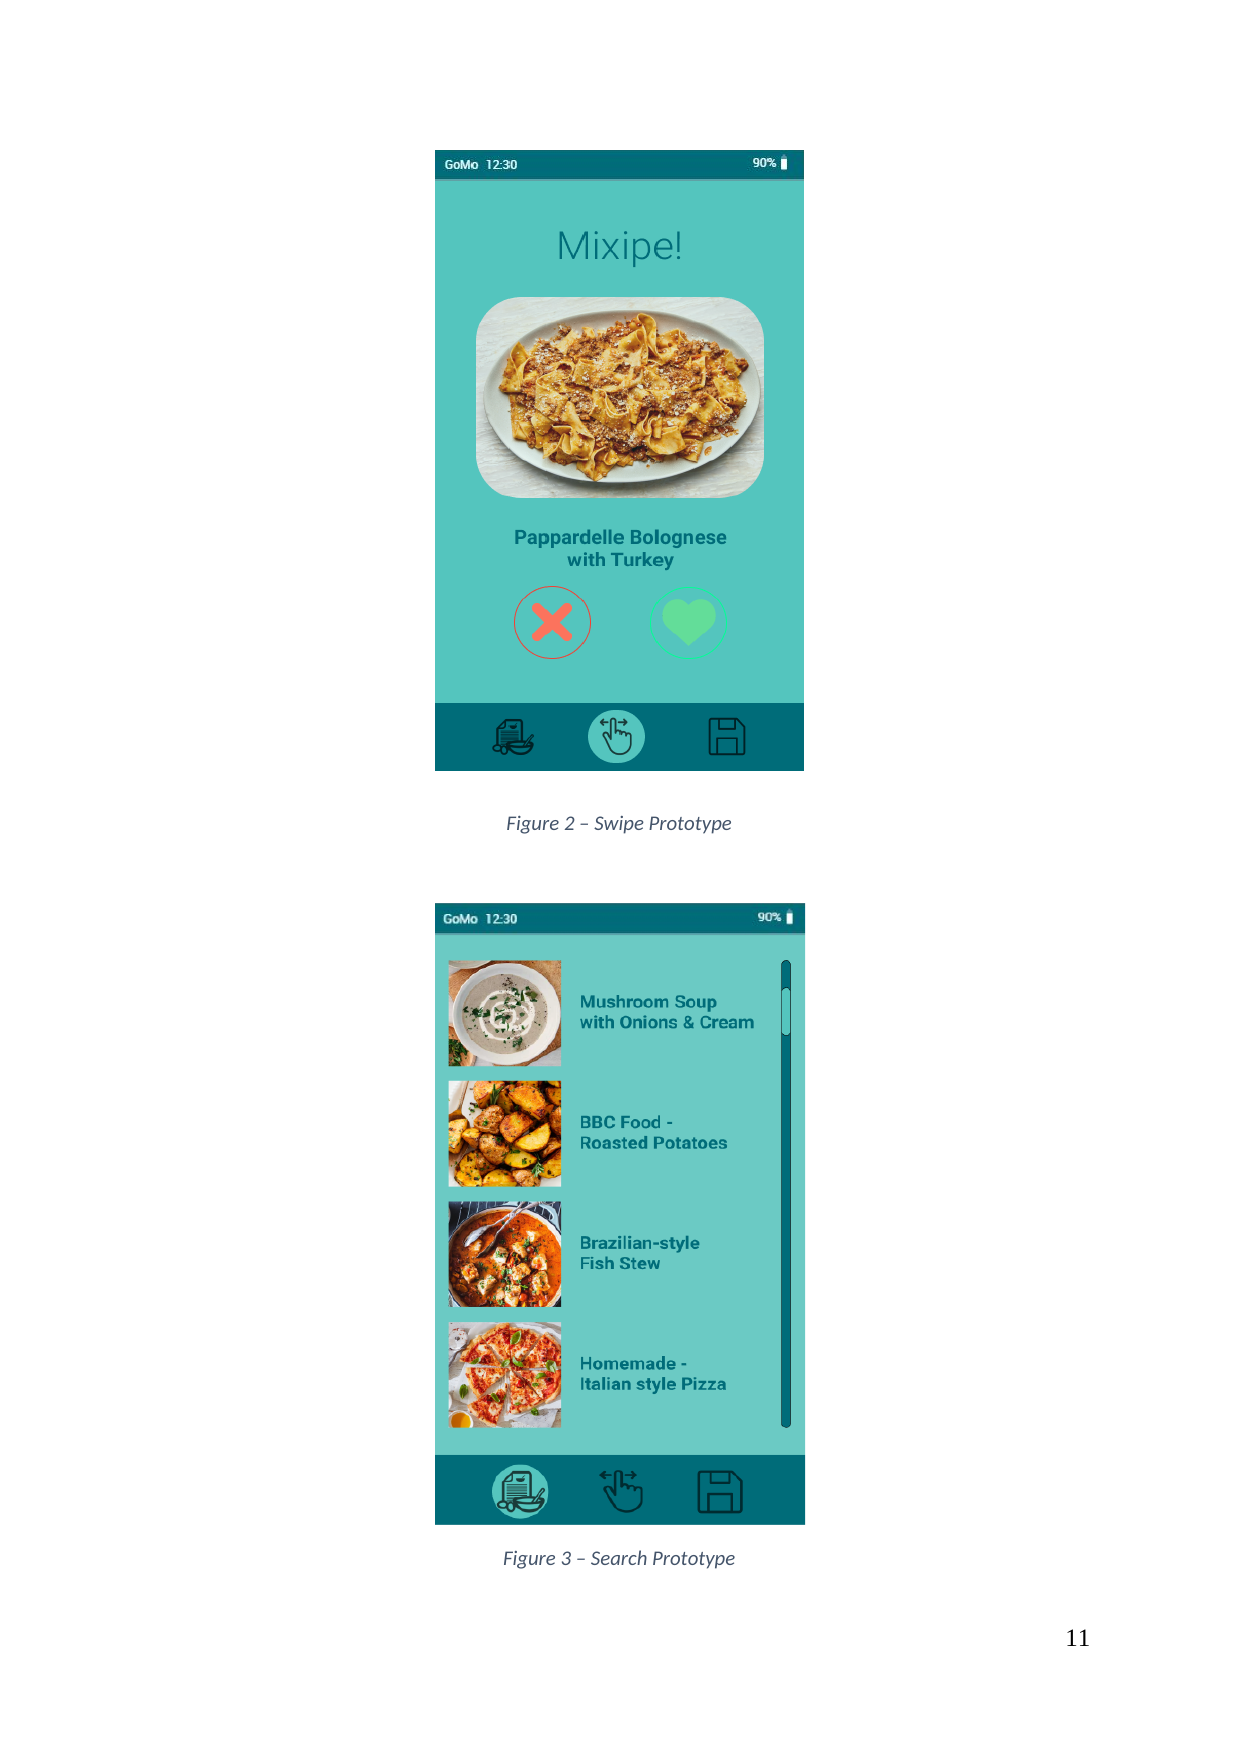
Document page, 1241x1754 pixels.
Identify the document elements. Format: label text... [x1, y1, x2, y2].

text Figure 2 – Swipe Prototype [150, 810, 1090, 836]
picture [435, 150, 806, 772]
picture [435, 903, 806, 1525]
text Figure 3 – Search Prototype [150, 1546, 1090, 1571]
